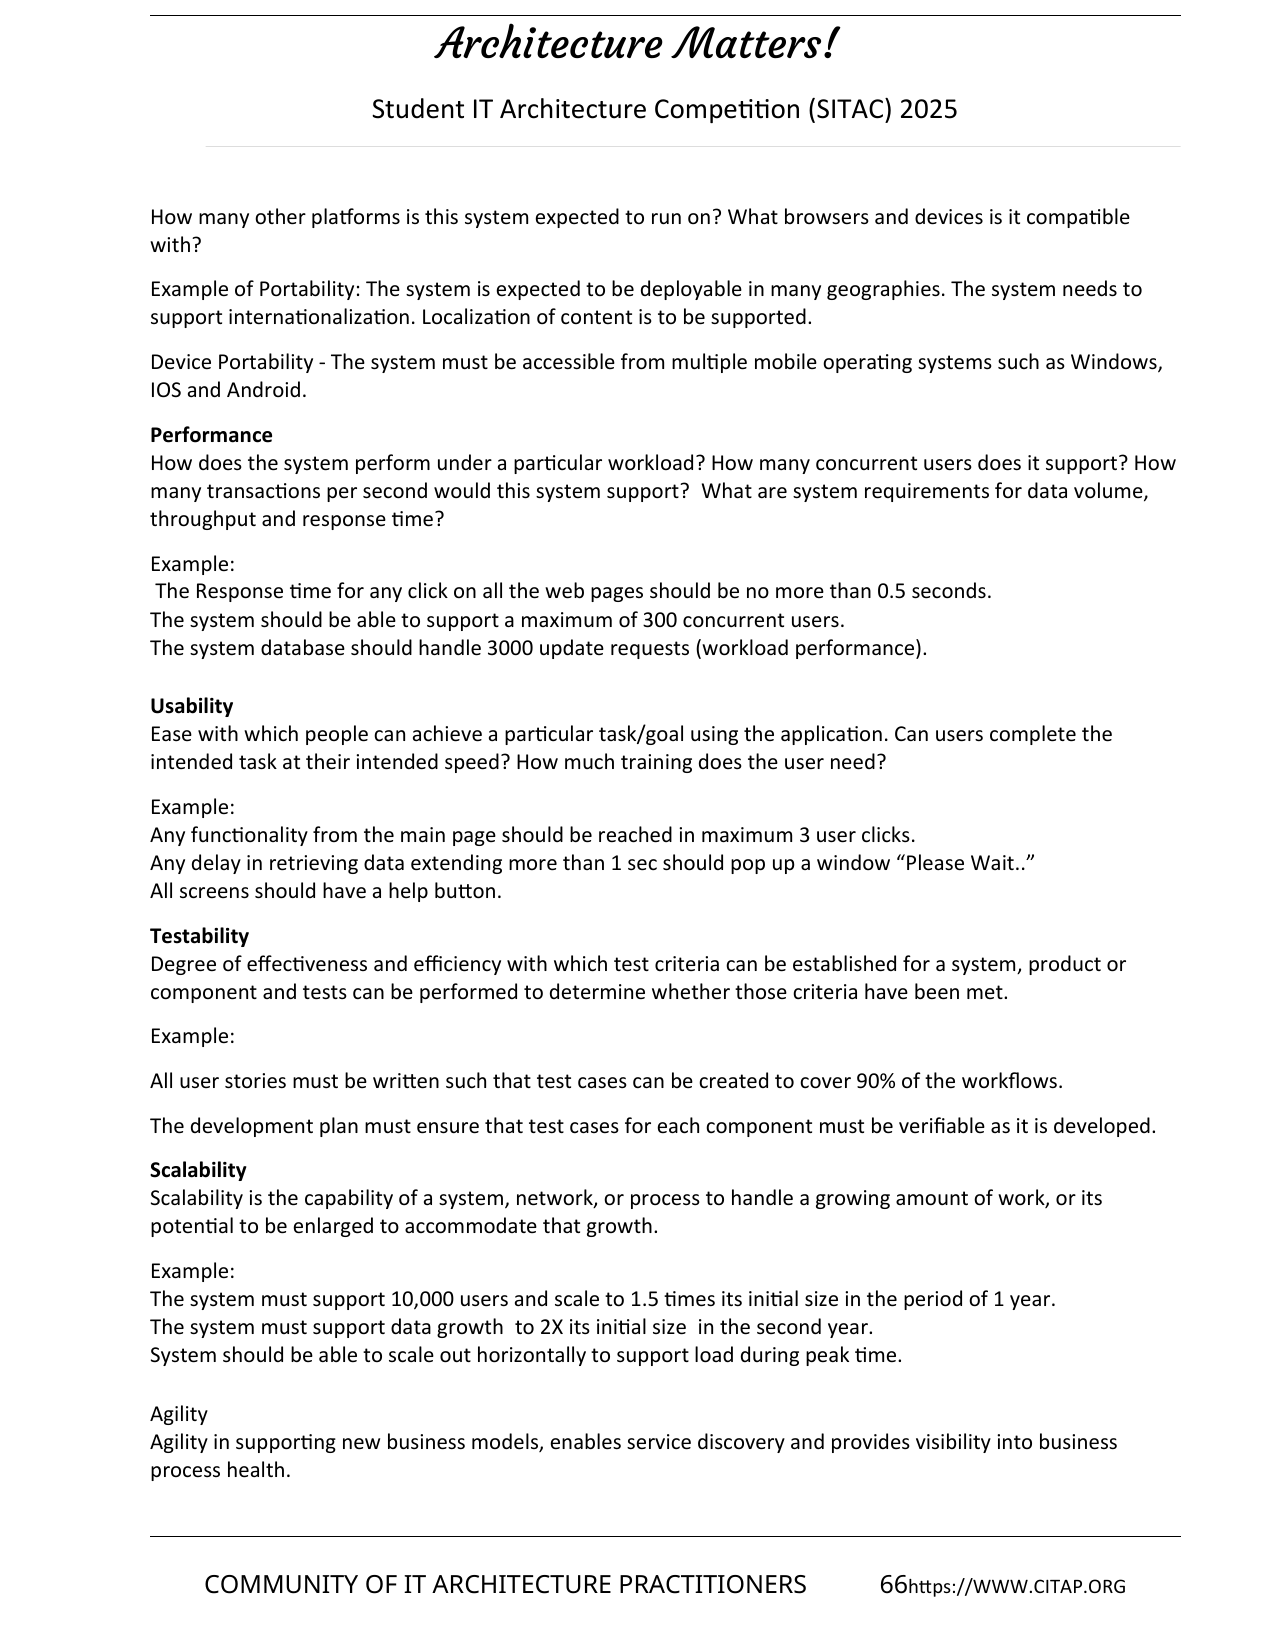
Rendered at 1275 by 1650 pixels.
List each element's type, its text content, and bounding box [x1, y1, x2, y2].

text Agility in supporting new business models, enables service discovery and provides visibility into business process health. [150, 1427, 1181, 1483]
text Degree of effectiveness and efficiency with which test criteria can be established for a system, product or component and tests can be performed to determine whether those criteria have been met. [150, 949, 1181, 1005]
text Example: [150, 1257, 1181, 1285]
text Testability [150, 921, 1181, 949]
text The system must support data growth to 2X its initial size in the second year. [150, 1313, 1181, 1341]
text Example of Portability: The system is expected to be deployable in many geographies. The system needs to support internationalization. Localization of content is to be supported. [150, 275, 1181, 331]
text All user stories must be written such that test cases can be created to cover 90% of the workflows. [150, 1067, 1181, 1094]
text Ease with which people can achieve a particular task/goal using the application. Can users complete the intended task at their intended speed? How much training does the user need? [150, 720, 1181, 776]
text The Response time for any click on all the web pages should be no more than 0.5 seconds. [150, 577, 1181, 605]
text Performance [150, 420, 1181, 448]
text Any delay in retrieving data extending more than 1 sec should pop up a window “Please Wait..” [150, 848, 1181, 876]
text Scalability is the capability of a system, network, or process to handle a growing amount of work, or its potential to be enlarged to accommodate that growth. [150, 1184, 1181, 1240]
text Any functionality from the main page should be reached in maximum 3 user clicks. [150, 820, 1181, 848]
text System should be able to scale out horizontally to support load during peak time. [150, 1341, 1181, 1369]
text Example: [150, 1022, 1181, 1050]
text How does the system perform under a particular workload? How many concurrent users does it support? How many transactions per second would this system support? What are system requirements for data volume, throughput and response time? [150, 448, 1181, 532]
text The system must support 10,000 users and scale to 1.5 times its initial size in the period of 1 year. [150, 1285, 1181, 1313]
text Example: [150, 792, 1181, 820]
text Example: [150, 549, 1181, 577]
text Usability [150, 692, 1181, 720]
text Agility [150, 1399, 1181, 1427]
text Device Portability - The system must be accessible from multiple mobile operating systems such as Windows, IOS and Android. [150, 348, 1181, 404]
text Scalability [150, 1156, 1181, 1184]
text How many other platforms is this system expected to run on? What browsers and devices is it compatible with? [150, 202, 1181, 258]
text All screens should have a help button. [150, 876, 1181, 904]
text The system should be able to support a maximum of 300 concurrent users. [150, 605, 1181, 633]
text The system database should handle 3000 update requests (workload performance). [150, 633, 1181, 661]
text The development plan must ensure that test cases for each component must be verifiable as it is developed. [150, 1111, 1181, 1139]
